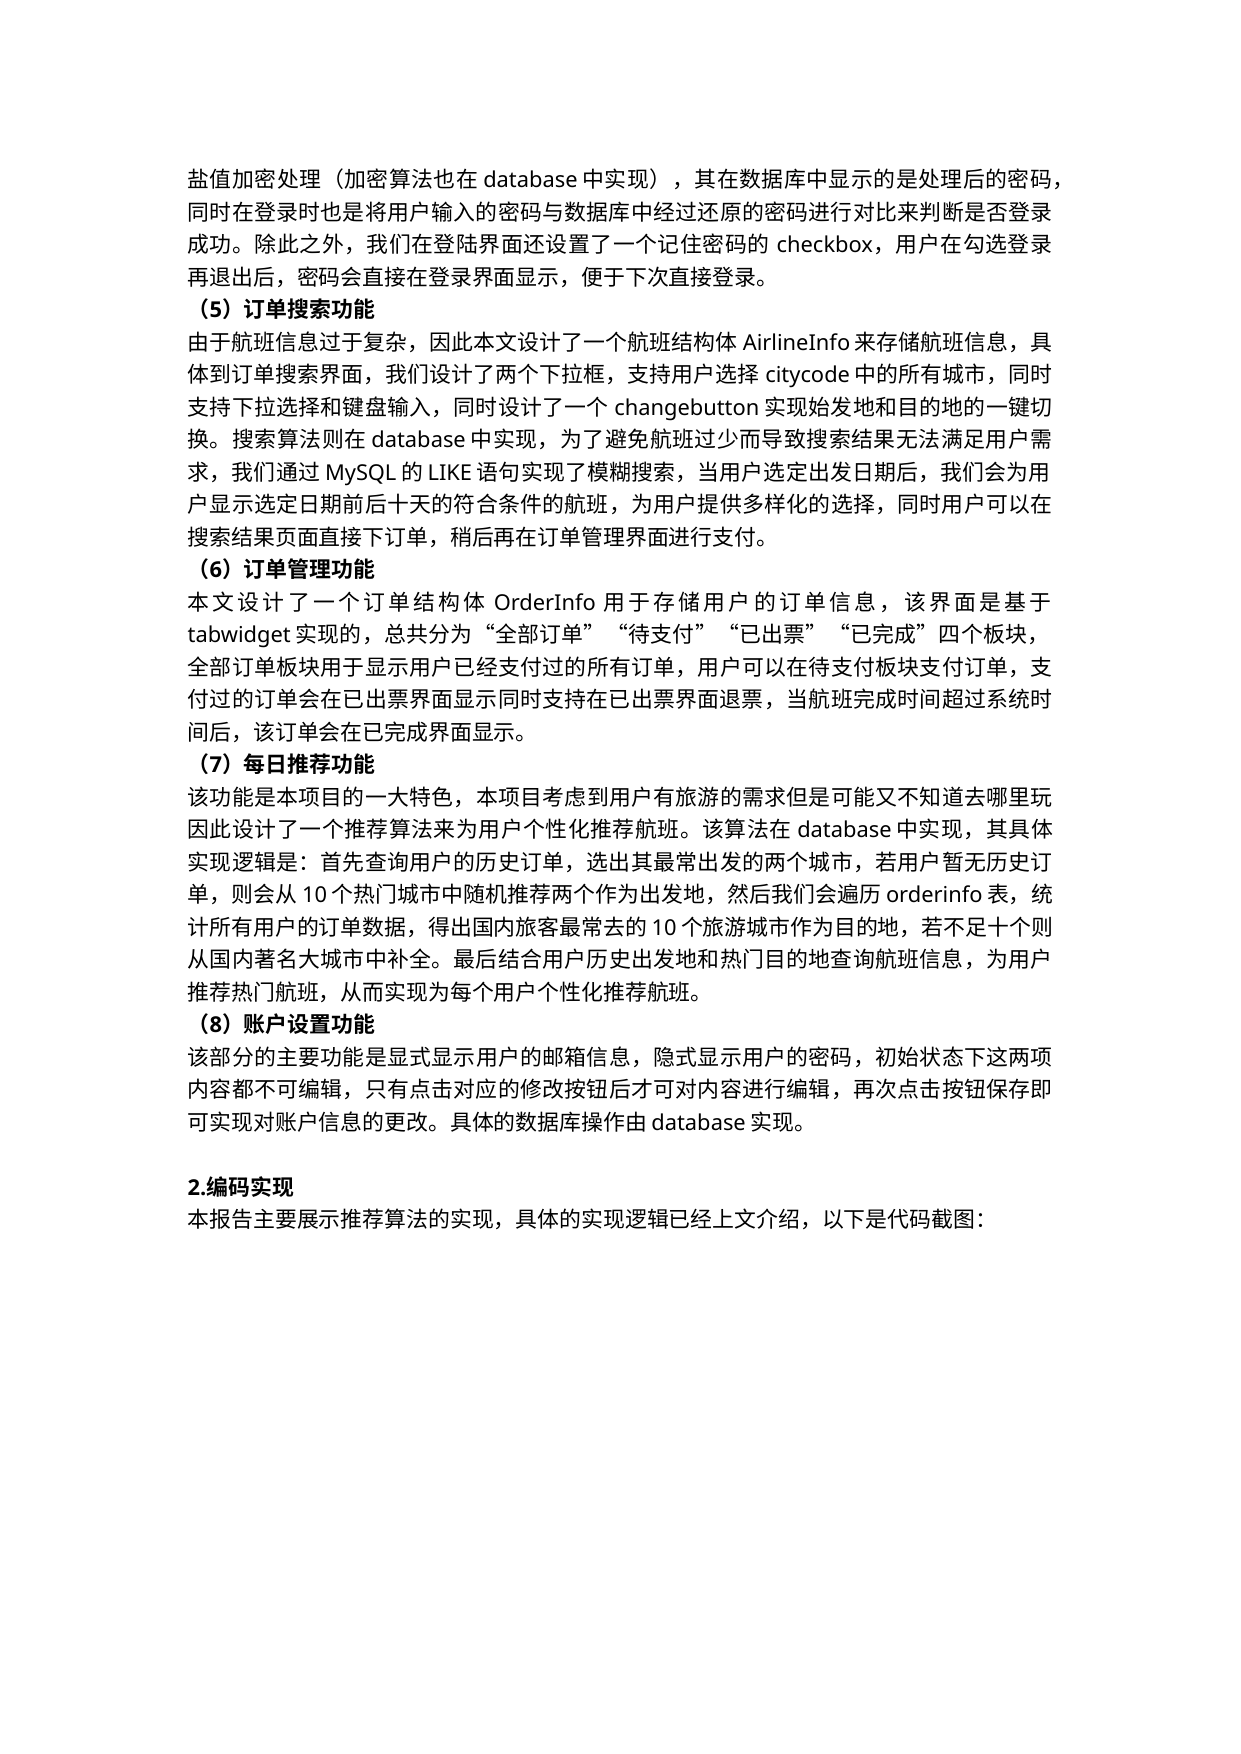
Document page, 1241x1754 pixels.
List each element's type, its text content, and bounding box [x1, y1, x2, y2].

text 本报告主要展示推荐算法的实现，具体的实现逻辑已经上文介绍，以下是代码截图： [187, 1202, 1053, 1234]
text 该部分的主要功能是显式显示用户的邮箱信息，隐式显示用户的密码，初始状态下这两项内容都不可编辑，只有点击对应的修改按钮后才可对内容进行编辑，再次点击按钮保存即可实现对账户信息的更改。具体的数据库操作由database实现。 [187, 1039, 1053, 1137]
text 2.编码实现 [187, 1169, 1053, 1202]
text 该功能是本项目的一大特色，本项目考虑到用户有旅游的需求但是可能又不知道去哪里玩，因此设计了一个推荐算法来为用户个性化推荐航班。该算法在database中实现，其具体实现逻辑是：首先查询用户的历史订单，选出其最常出发的两个城市，若用户暂无历史订单，则会从10个热门城市中随机推荐两个作为出发地，然后我们会遍历orderinfo表，统计所有用户的订单数据，得出国内旅客最常去的10个旅游城市作为目的地，若不足十个则从国内著名大城市中补全。最后结合用户历史出发地和热门目的地查询航班信息，为用户推荐热门航班，从而实现为每个用户个性化推荐航班。 [187, 779, 1053, 1007]
text （8）账户设置功能 [187, 1007, 1053, 1039]
text 本文设计了一个订单结构体OrderInfo用于存储用户的订单信息，该界面是基于tabwidget实现的，总共分为“全部订单”“待支付”“已出票”“已完成”四个板块，全部订单板块用于显示用户已经支付过的所有订单，用户可以在待支付板块支付订单，支付过的订单会在已出票界面显示同时支持在已出票界面退票，当航班完成时间超过系统时间后，该订单会在已完成界面显示。 [187, 584, 1053, 747]
text （6）订单管理功能 [187, 552, 1053, 584]
text （5）订单搜索功能 [187, 292, 1053, 324]
text （7）每日推荐功能 [187, 747, 1053, 779]
text 盐值加密处理（加密算法也在database中实现），其在数据库中显示的是处理后的密码，同时在登录时也是将用户输入的密码与数据库中经过还原的密码进行对比来判断是否登录成功。除此之外，我们在登陆界面还设置了一个记住密码的checkbox，用户在勾选登录再退出后，密码会直接在登录界面显示，便于下次直接登录。 [187, 162, 1053, 292]
text 由于航班信息过于复杂，因此本文设计了一个航班结构体AirlineInfo来存储航班信息，具体到订单搜索界面，我们设计了两个下拉框，支持用户选择citycode中的所有城市，同时支持下拉选择和键盘输入，同时设计了一个changebutton实现始发地和目的地的一键切换。搜索算法则在database中实现，为了避免航班过少而导致搜索结果无法满足用户需求，我们通过MySQL的LIKE语句实现了模糊搜索，当用户选定出发日期后，我们会为用户显示选定日期前后十天的符合条件的航班，为用户提供多样化的选择，同时用户可以在搜索结果页面直接下订单，稍后再在订单管理界面进行支付。 [187, 324, 1053, 552]
